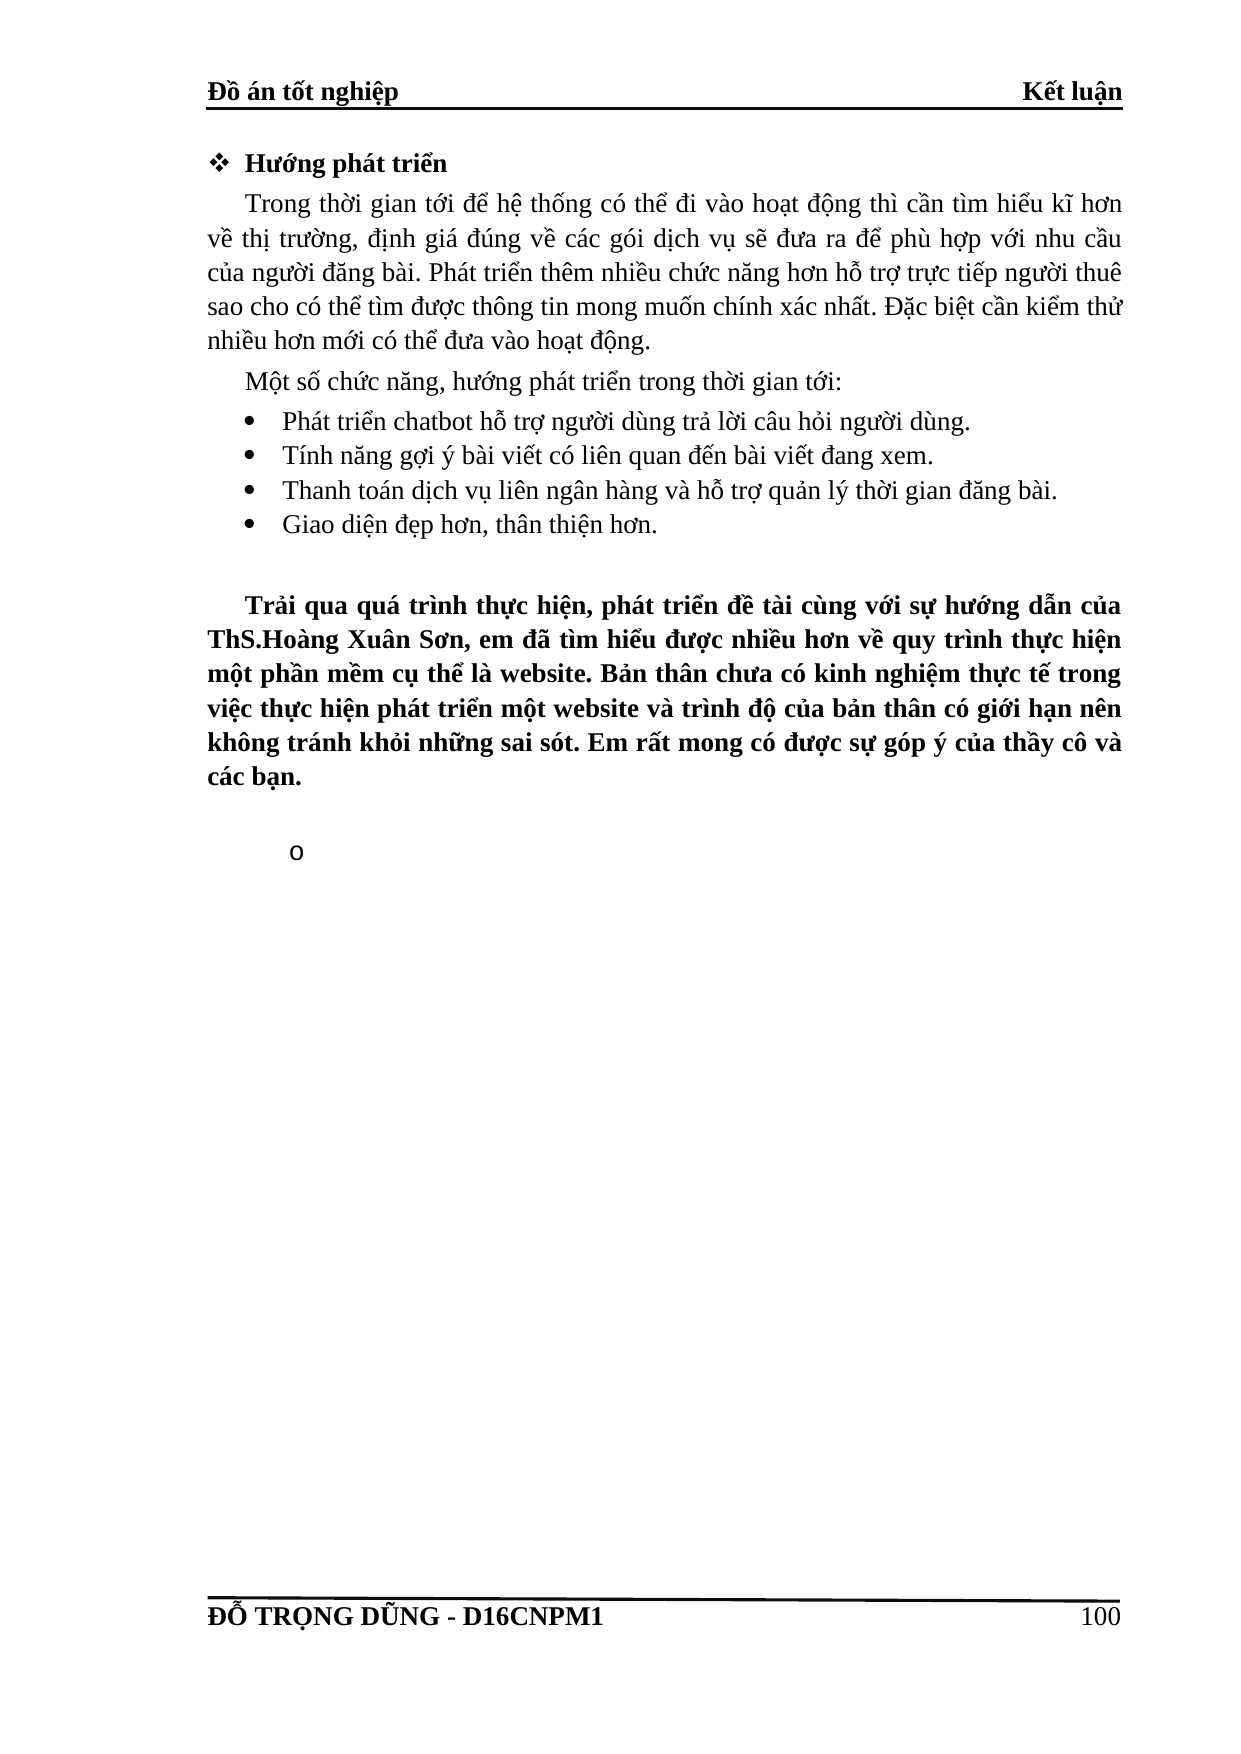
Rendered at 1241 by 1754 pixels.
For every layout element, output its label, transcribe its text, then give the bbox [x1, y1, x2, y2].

list Tính năng gợi ý bài viết có liên quan đến bài viết đang xem. [244, 439, 1123, 471]
text Trong thời gian tới để hệ thống có thể đi vào hoạt động thì cần tìm hiểu kĩ hơn về thị trường, định giá đúng về các gói dịch vụ sẽ đưa ra để phù hợp với nhu cầu của người đăng bài. Phát triển thêm nhiều chức năng hơn hỗ trợ trực tiếp người thuê sao cho có thể tìm được thông tin mong muốn chính xác nhất. Đặc biệt cần kiểm thử nhiều hơn mới có thể đưa vào hoạt động. [207, 188, 1123, 355]
text Một số chức năng, hướng phát triển trong thời gian tới: [207, 365, 1123, 396]
list Giao diện đẹp hơn, thân thiện hơn. [244, 508, 1123, 539]
list Hướng phát triển [207, 147, 1123, 178]
text Trải qua quá trình thực hiện, phát triển đề tài cùng với sự hướng dẫn của ThS.Hoàng Xuân Sơn, em đã tìm hiểu được nhiều hơn về quy trình thực hiện một phần mềm cụ thể là website. Bản thân chưa có kinh nghiệm thực tế trong việc thực hiện phát triển một website và trình độ của bản thân có giới hạn nên không tránh khỏi những sai sót. Em rất mong có được sự góp ý của thầy cô và các bạn. [207, 589, 1123, 791]
list Thanh toán dịch vụ liên ngân hàng và hỗ trợ quản lý thời gian đăng bài. [244, 474, 1123, 505]
list Phát triển chatbot hỗ trợ người dùng trả lời câu hỏi người dùng. [244, 405, 1123, 436]
